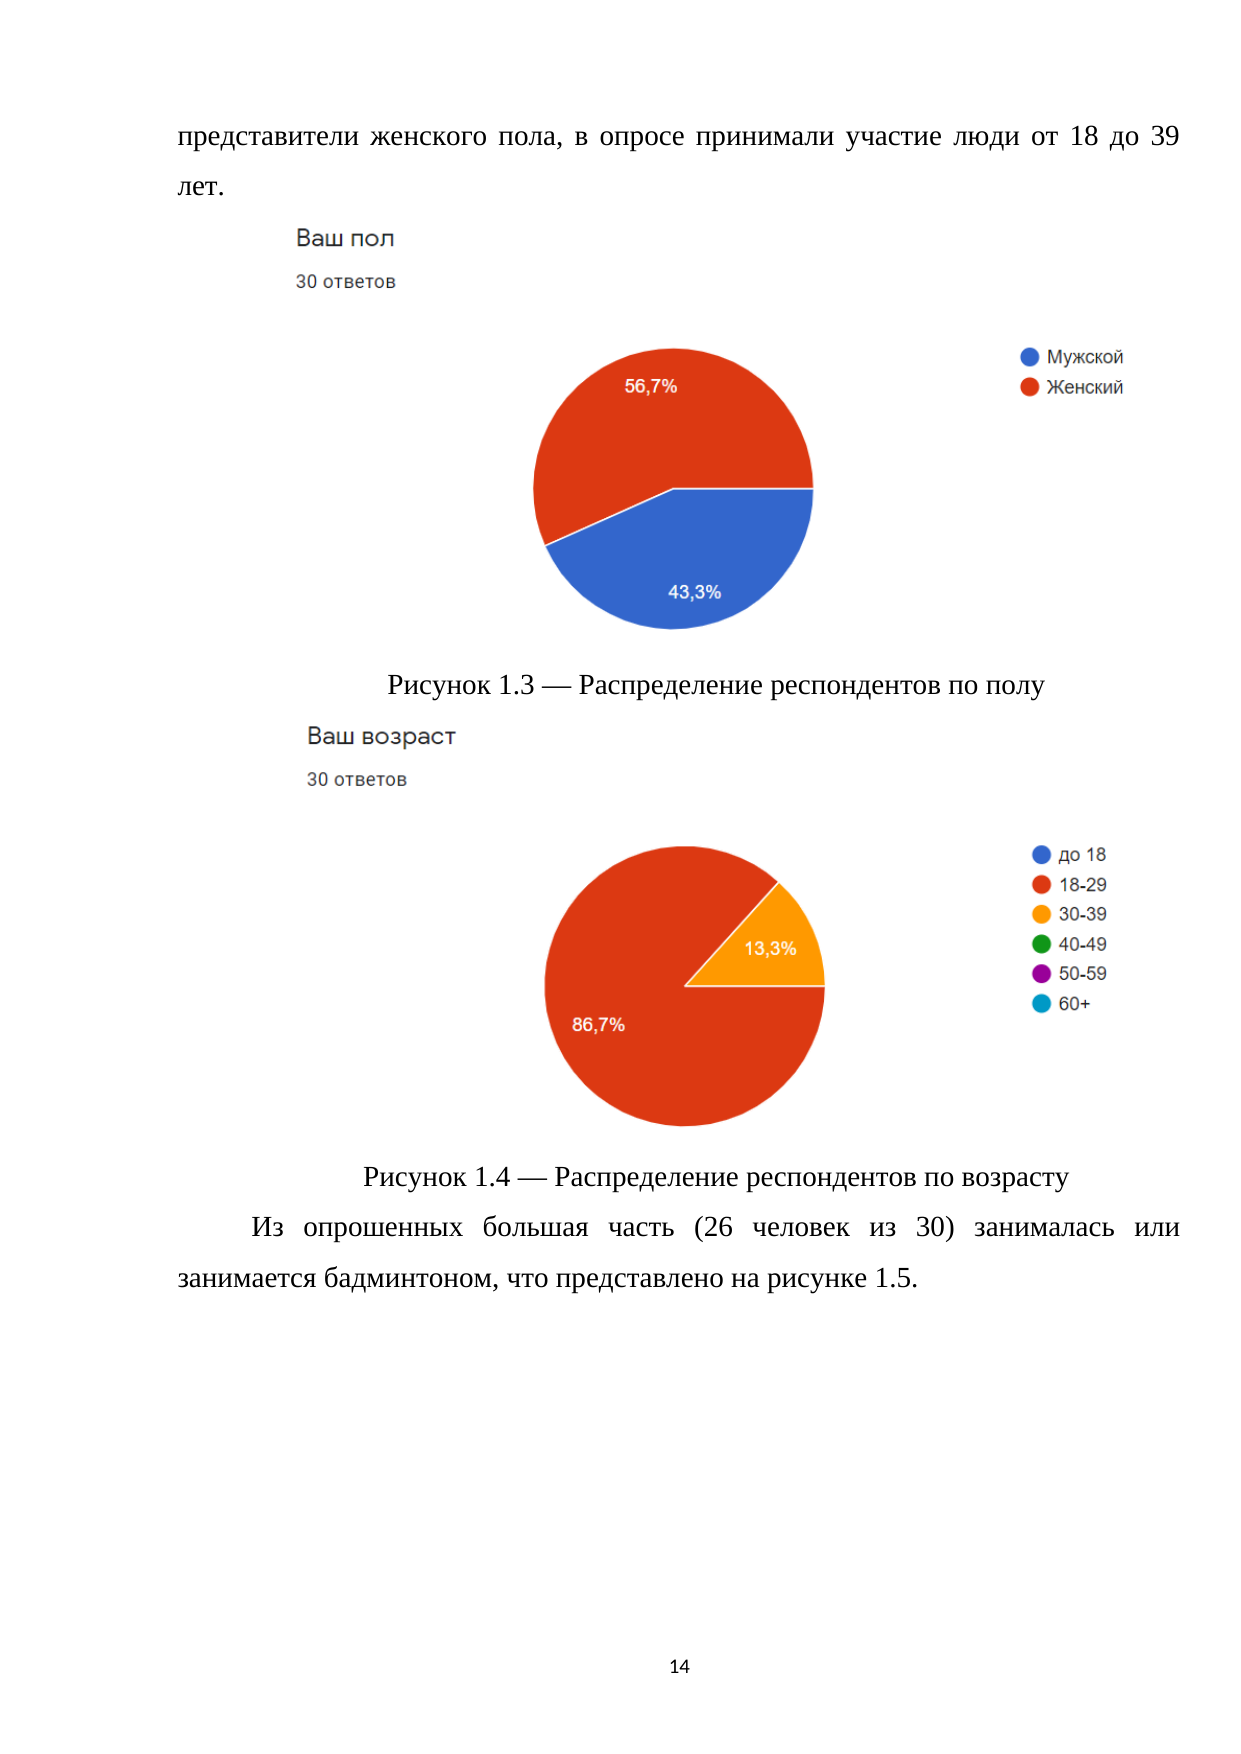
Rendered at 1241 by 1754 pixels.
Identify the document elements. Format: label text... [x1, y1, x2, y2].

text Рисунок 1.3 — Распределение респондентов по полу [177, 667, 1181, 700]
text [177, 118, 1181, 202]
picture [298, 717, 1134, 1147]
picture [289, 218, 1144, 655]
text Из опрошенных большая часть (26 человек из 30) занималась или занимается бадминтоном, что представлено на рисунке 1.5. [177, 1209, 1181, 1293]
text Рисунок 1.4 — Распределение респондентов по возрасту [177, 1159, 1181, 1193]
